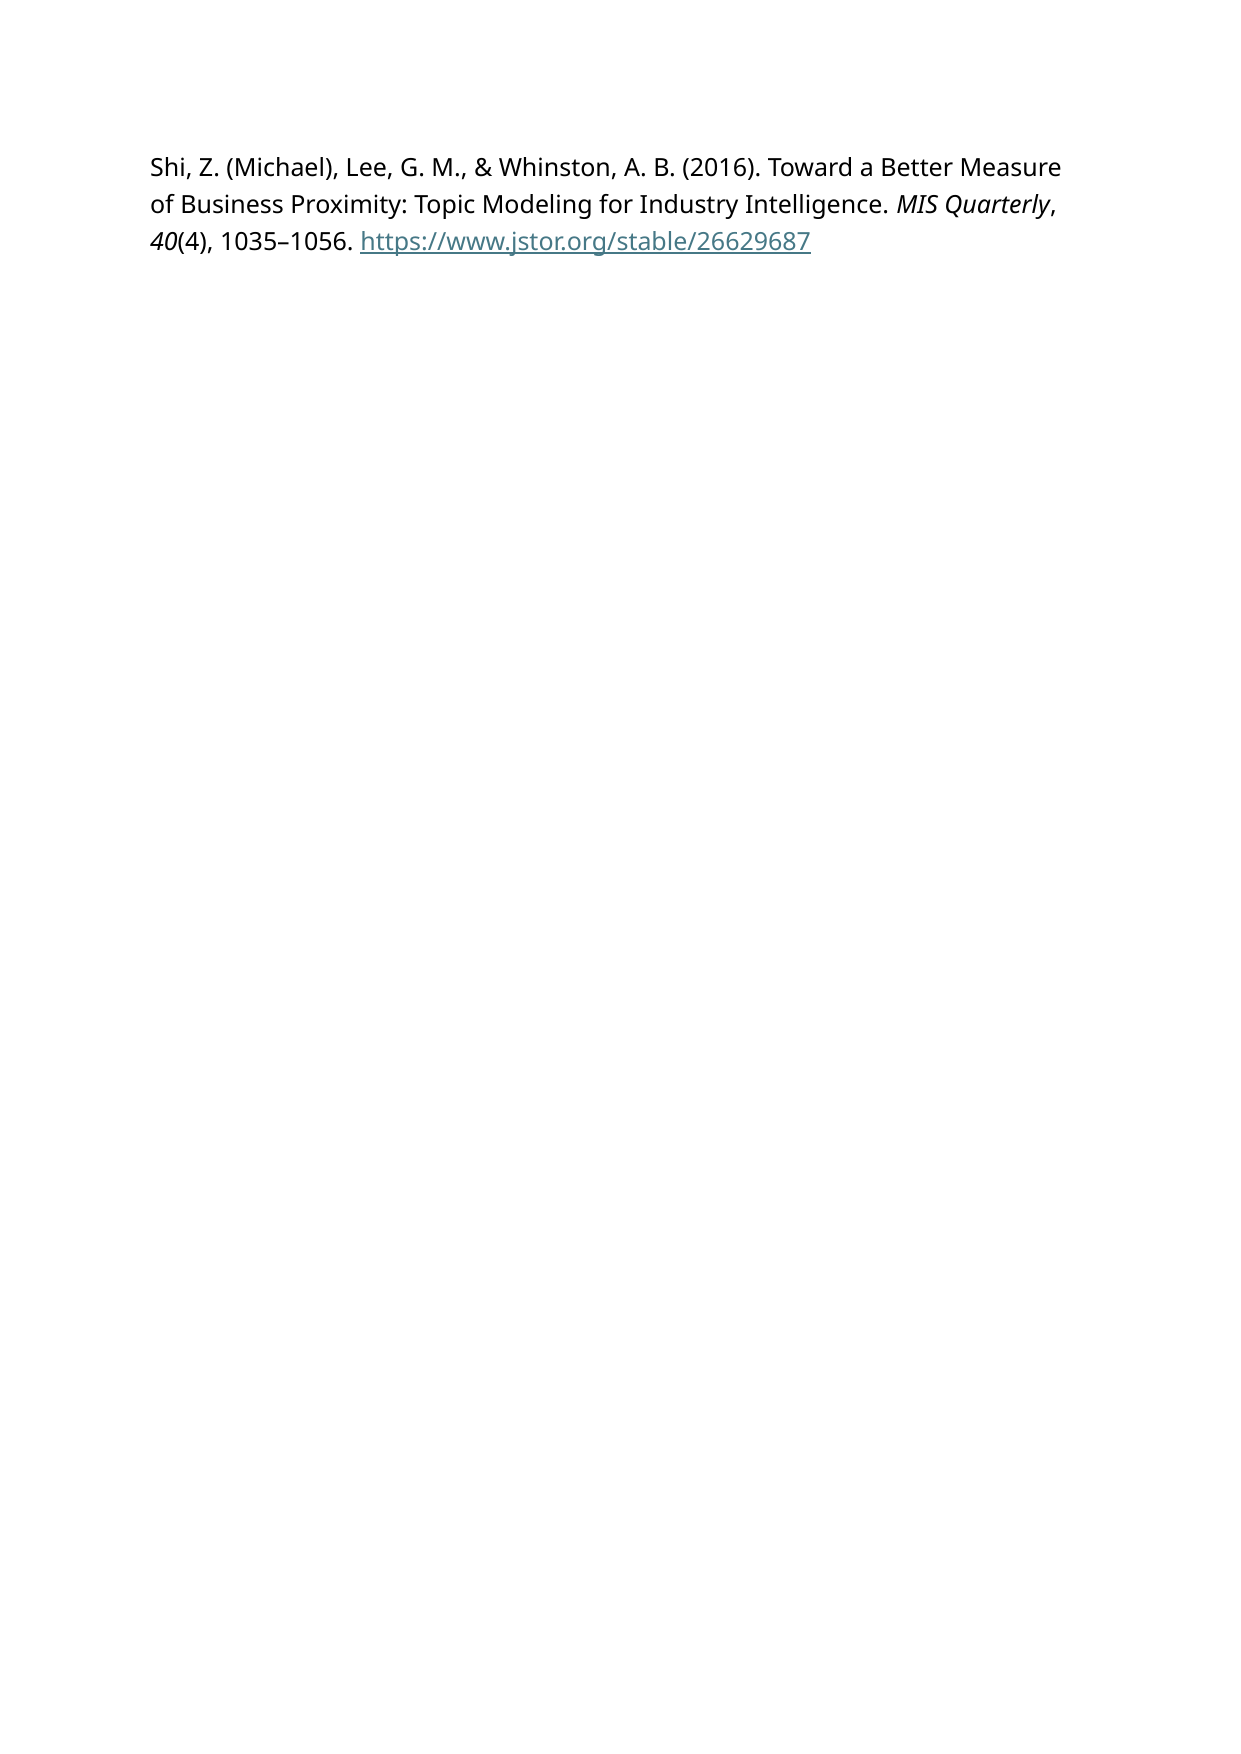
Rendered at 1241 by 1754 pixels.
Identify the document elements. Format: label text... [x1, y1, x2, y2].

text Shi, Z. (Michael), Lee, G. M., & Whinston, A. B. (2016). Toward a Better Measure of Business Proximity: Topic Modeling for Industry Intelligence. MIS Quarterly, 40(4), 1035–1056. https://www.jstor.org/stable/26629687 [150, 150, 1090, 258]
